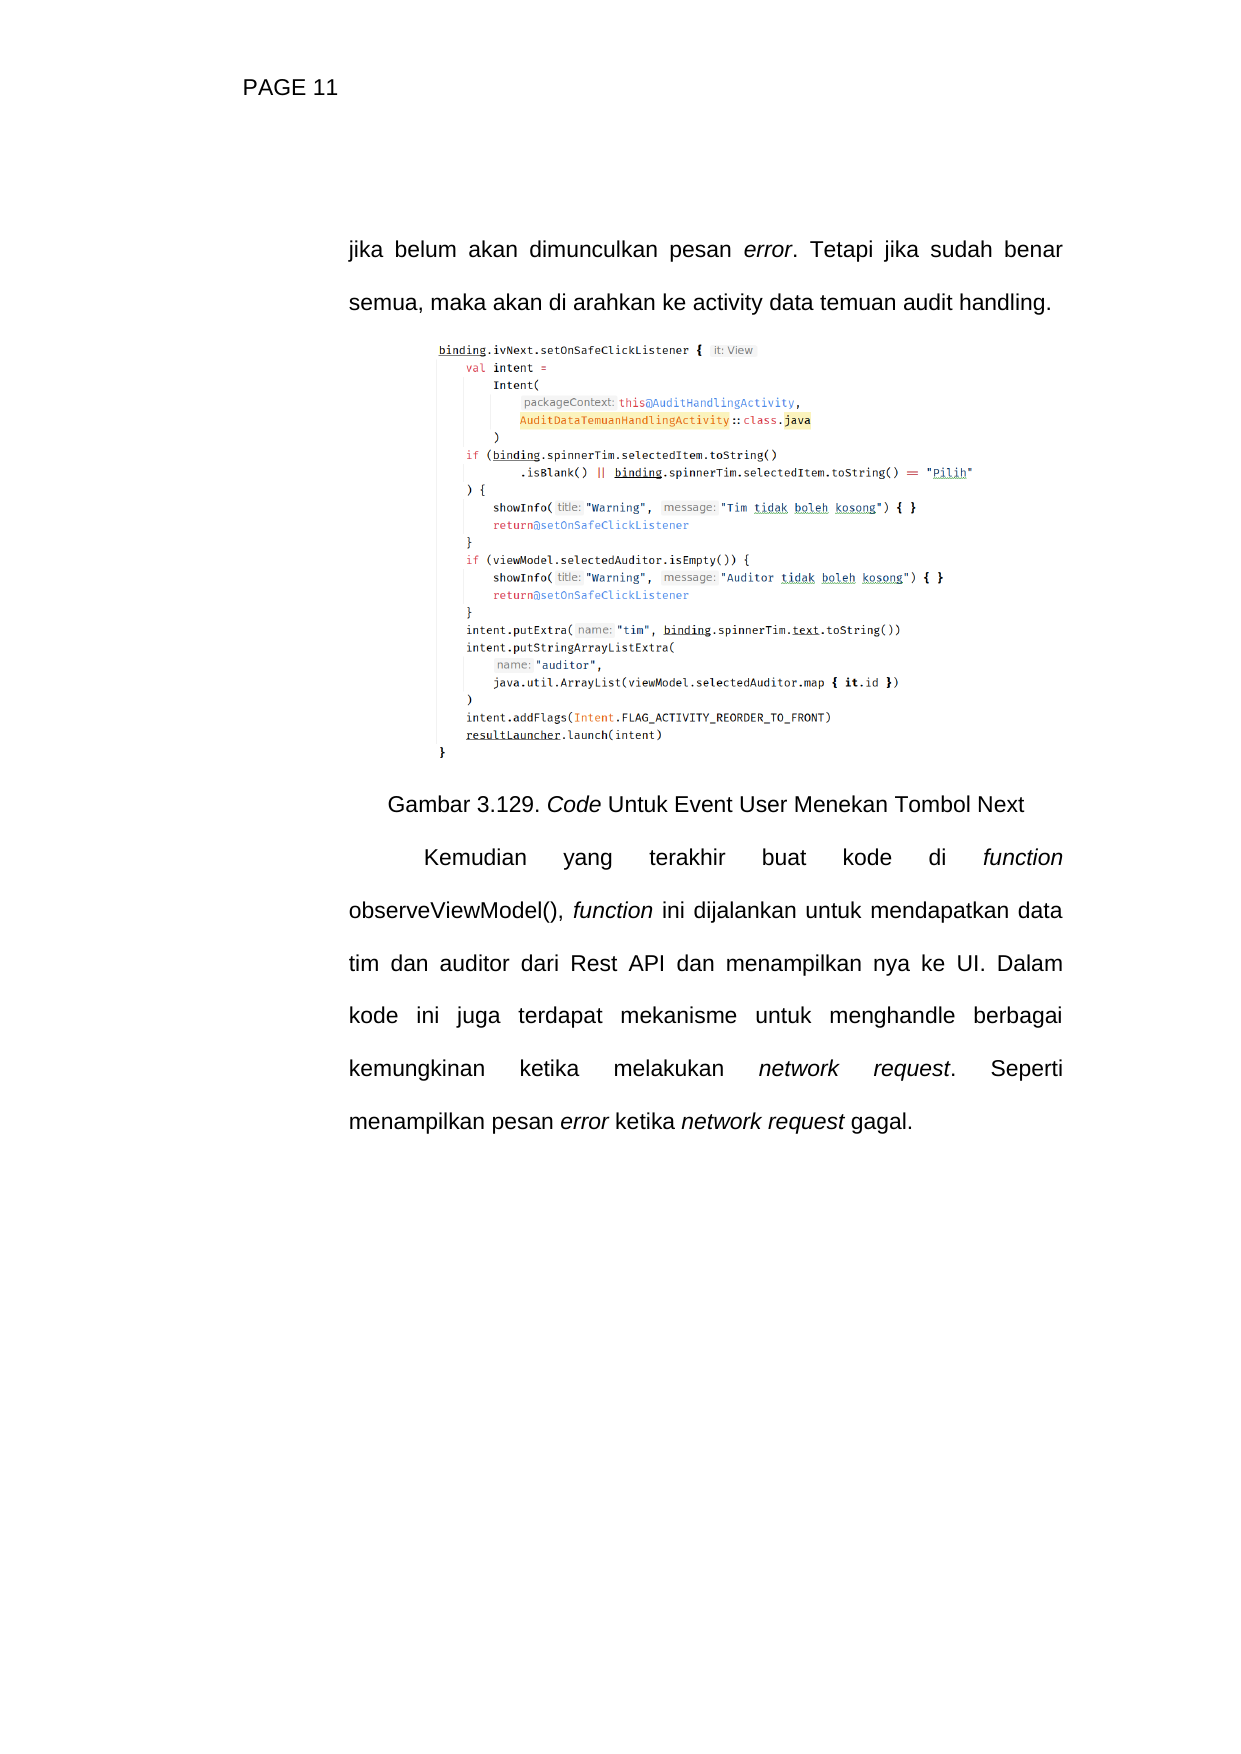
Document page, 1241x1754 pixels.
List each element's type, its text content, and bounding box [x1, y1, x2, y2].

text Gambar 3.129. Code Untuk Event User Menekan Tombol Next [349, 791, 1063, 818]
picture [435, 341, 977, 763]
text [349, 236, 1063, 315]
text Kemudian yang terakhir buat kode di function observeViewModel(), function ini dijalankan untuk mendapatkan data tim dan auditor dari Rest API dan menampilkan nya ke UI. Dalam kode ini juga terdapat mekanisme untuk menghandle berbagai kemungkinan ketika melakukan network request. Seperti menampilkan pesan error ketika network request gagal. [349, 844, 1063, 1134]
